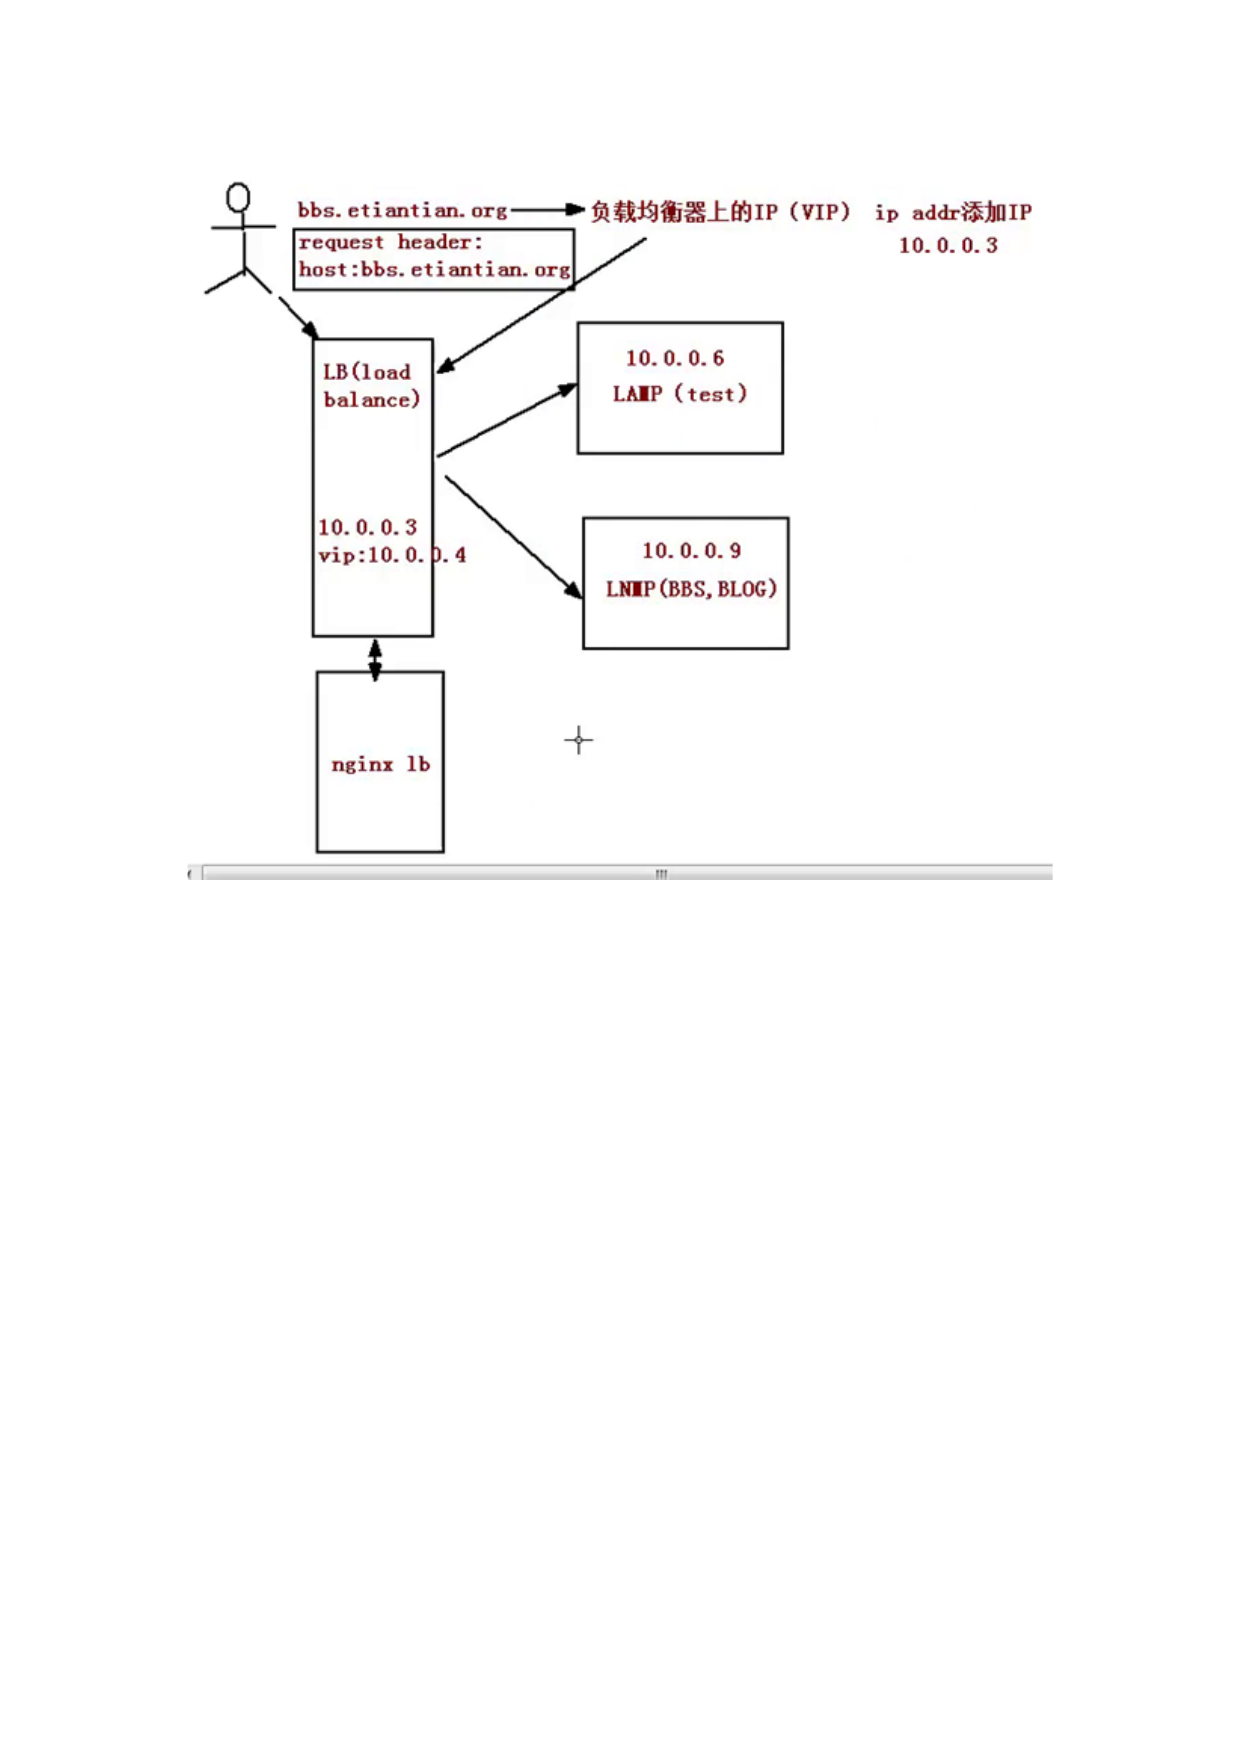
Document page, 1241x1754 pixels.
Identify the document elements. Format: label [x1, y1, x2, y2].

picture [187, 162, 1053, 880]
